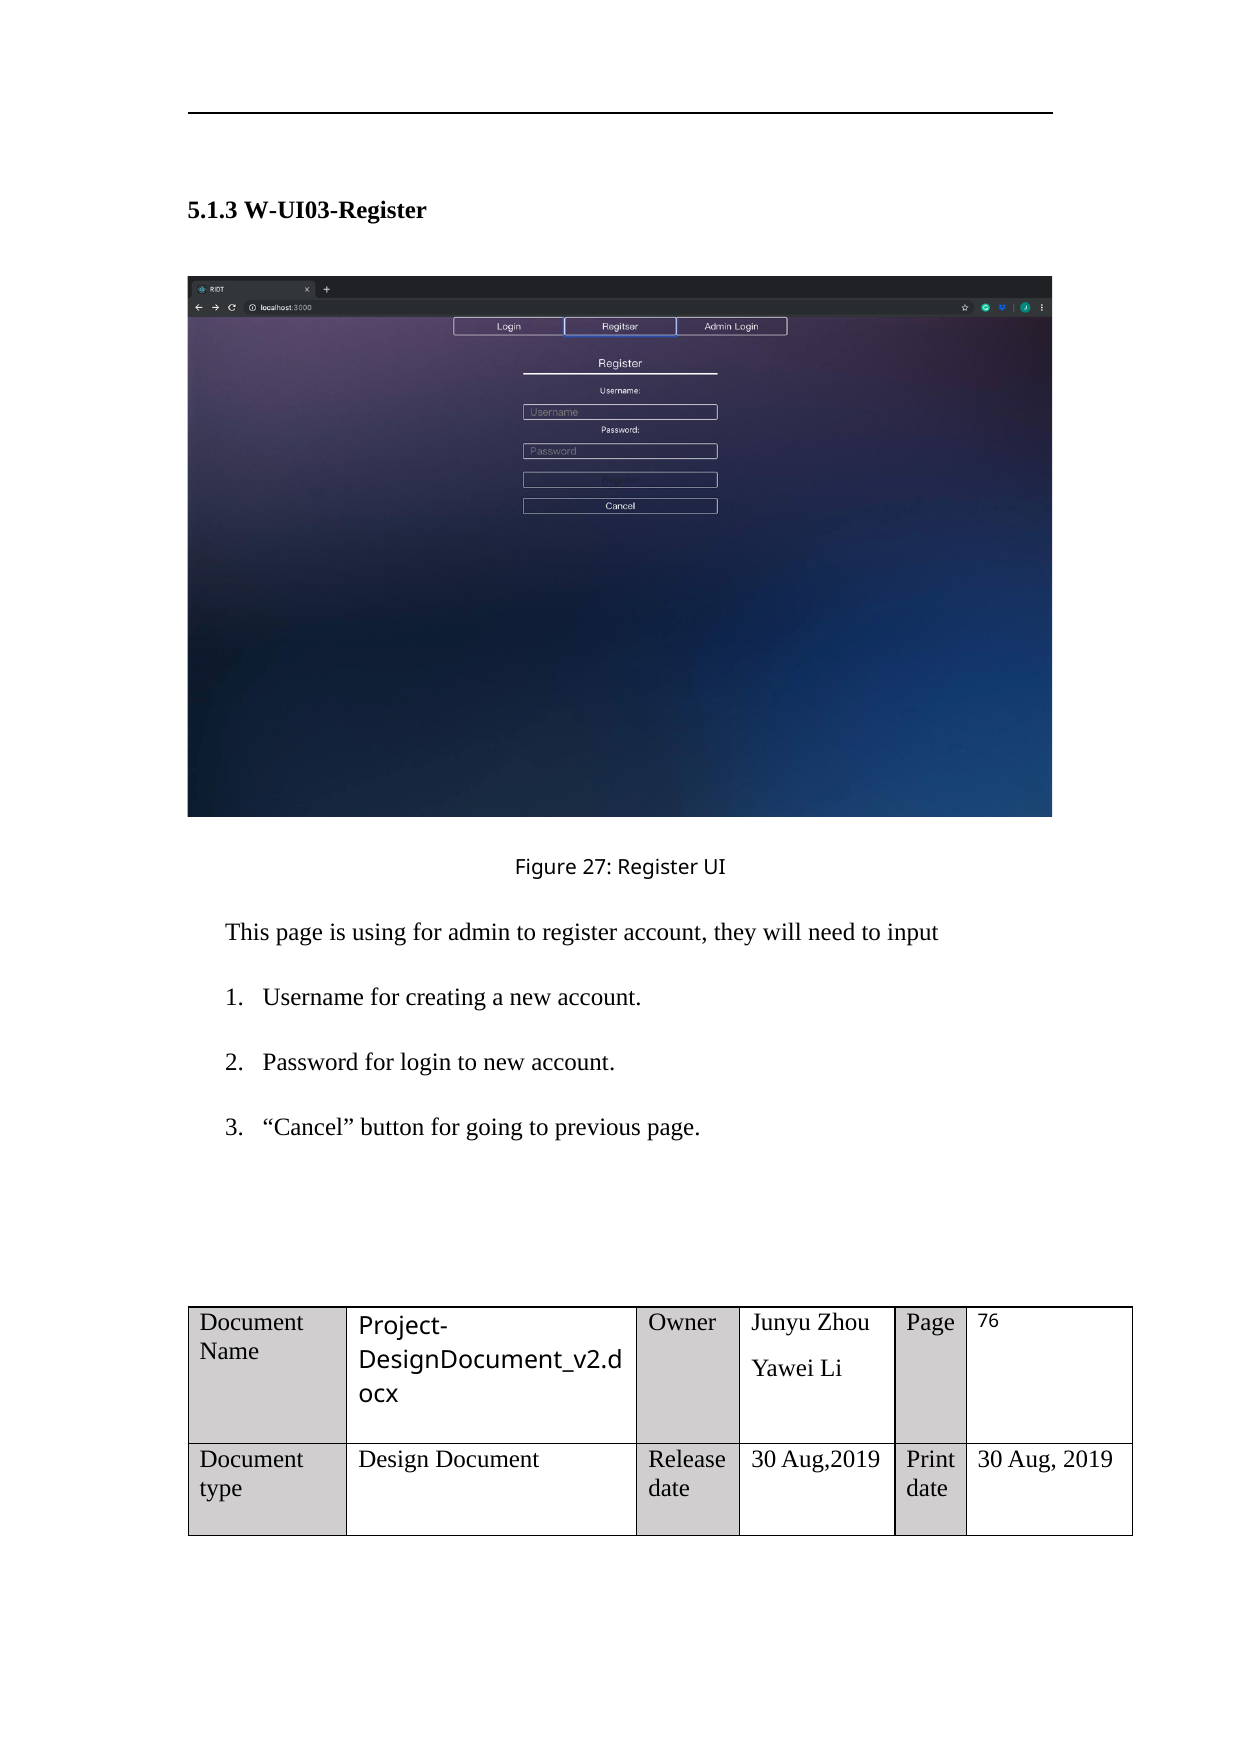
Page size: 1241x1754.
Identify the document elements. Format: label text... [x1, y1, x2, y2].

text This page is using for admin to register account, they will need to input [187, 914, 1053, 948]
list Username for creating a new account. [225, 979, 1053, 1013]
picture [187, 276, 1053, 817]
list Password for login to new account. [225, 1044, 1053, 1078]
text Figure 27: Register UI [187, 849, 1053, 883]
subtitle 5.1.3 W-UI03-Register [187, 193, 1053, 227]
list “Cancel” button for going to previous page. [225, 1109, 1053, 1143]
